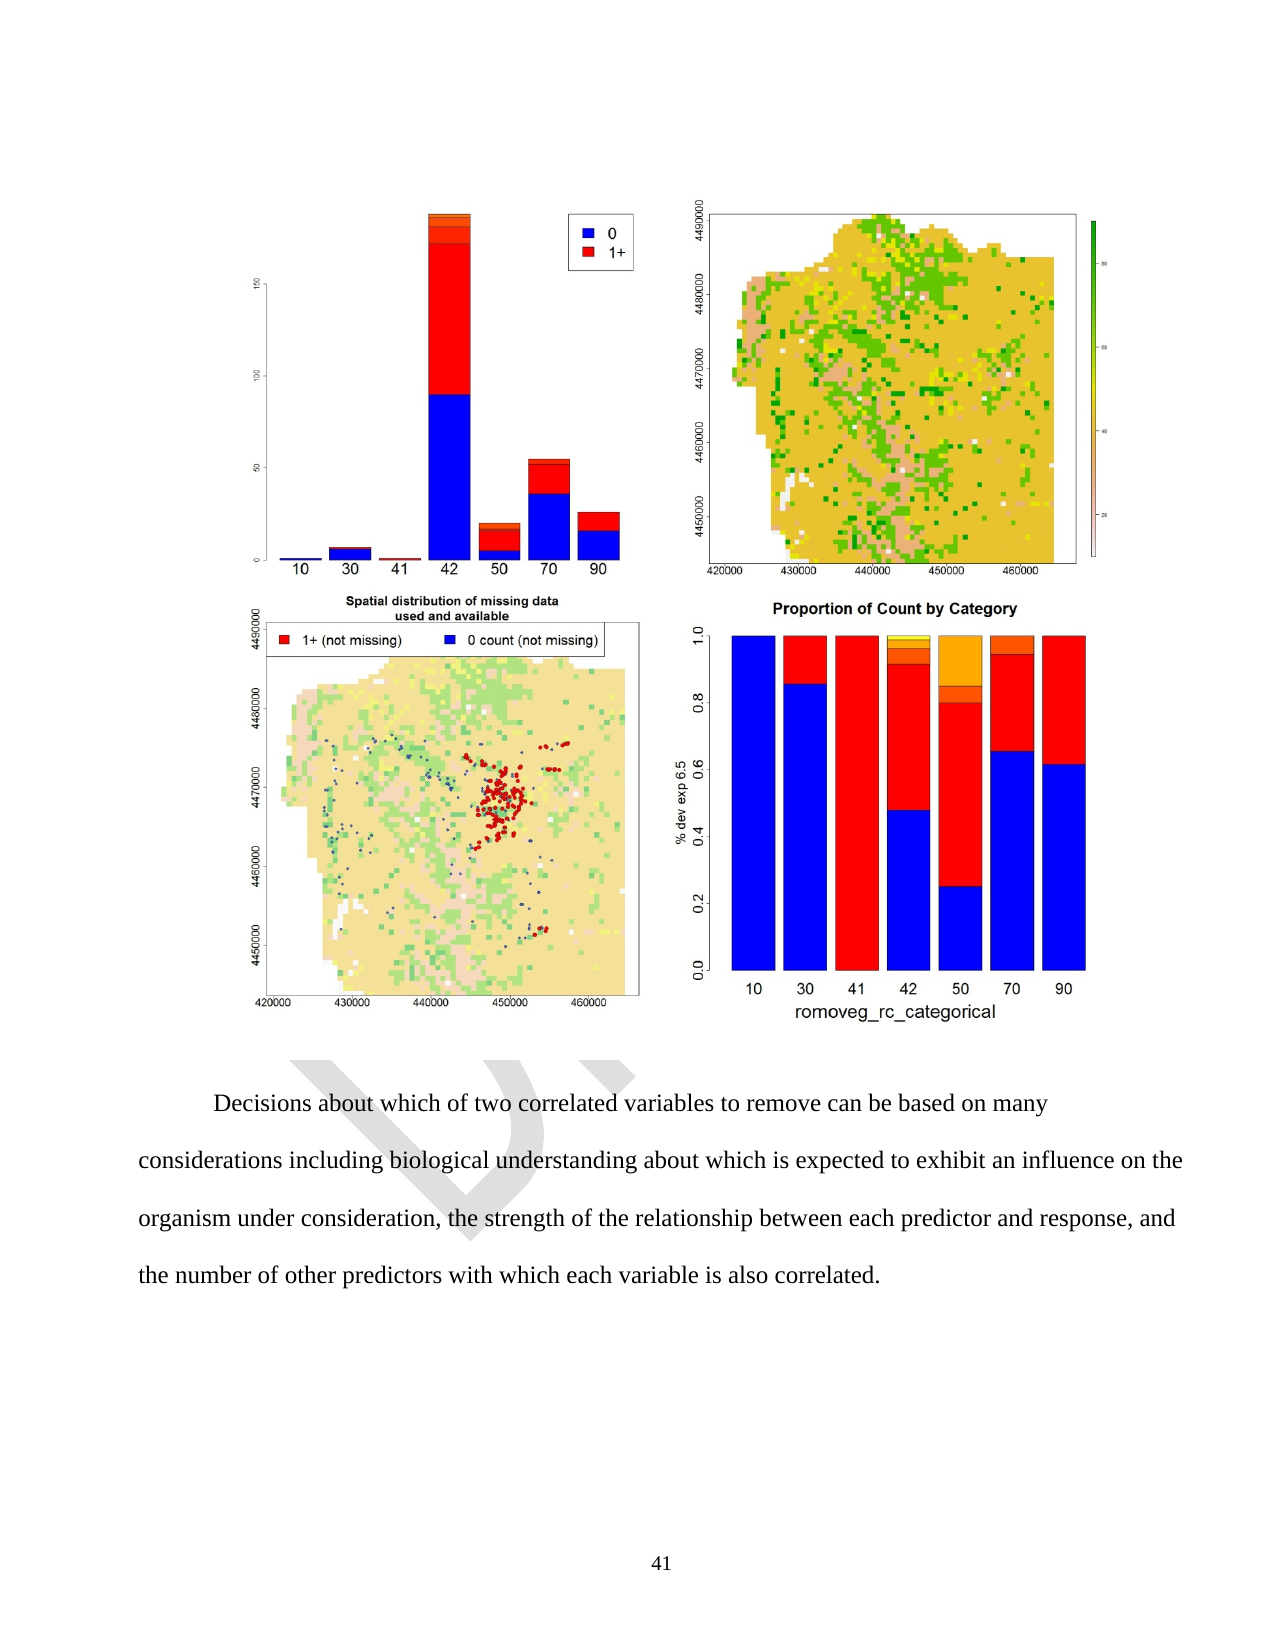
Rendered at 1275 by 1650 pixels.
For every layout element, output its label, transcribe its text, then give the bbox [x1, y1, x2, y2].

picture [213, 150, 1123, 1060]
text Decisions about which of two correlated variables to remove can be based on many considerations including biological understanding about which is expected to exhibit an influence on the organism under consideration, the strength of the relationship between each predictor and response, and the number of other predictors with which each variable is also correlated. [138, 1088, 1185, 1289]
